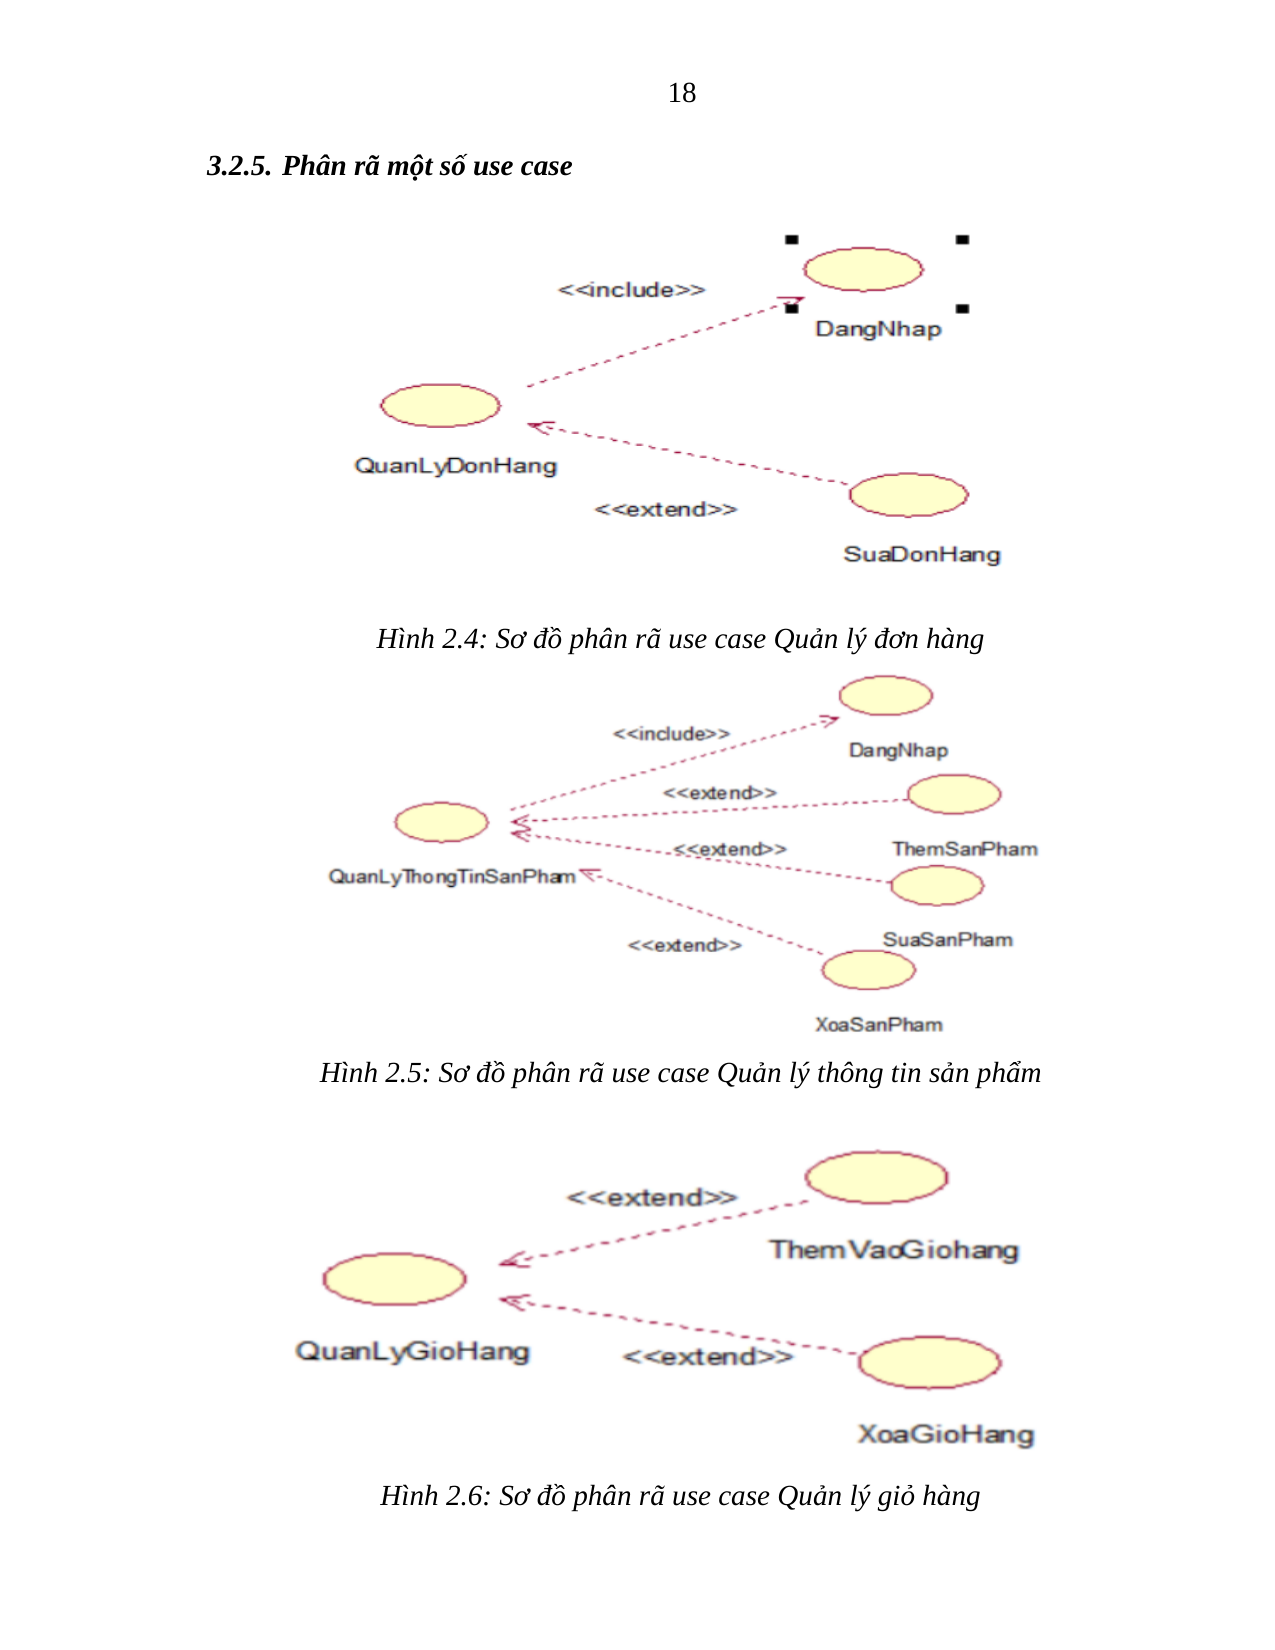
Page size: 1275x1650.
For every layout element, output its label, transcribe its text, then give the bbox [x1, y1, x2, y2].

text Hình 2.4: Sơ đồ phân rã use case Quản lý đơn hàng [207, 621, 1157, 655]
text Hình 2.6: Sơ đồ phân rã use case Quản lý giỏ hàng [207, 1478, 1157, 1512]
picture [348, 197, 1016, 612]
text Hình 2.5: Sơ đồ phân rã use case Quản lý thông tin sản phẩm [207, 1055, 1157, 1088]
subtitle Phân rã một số use case [207, 148, 1157, 181]
picture [314, 665, 1050, 1045]
picture [294, 1141, 1070, 1469]
